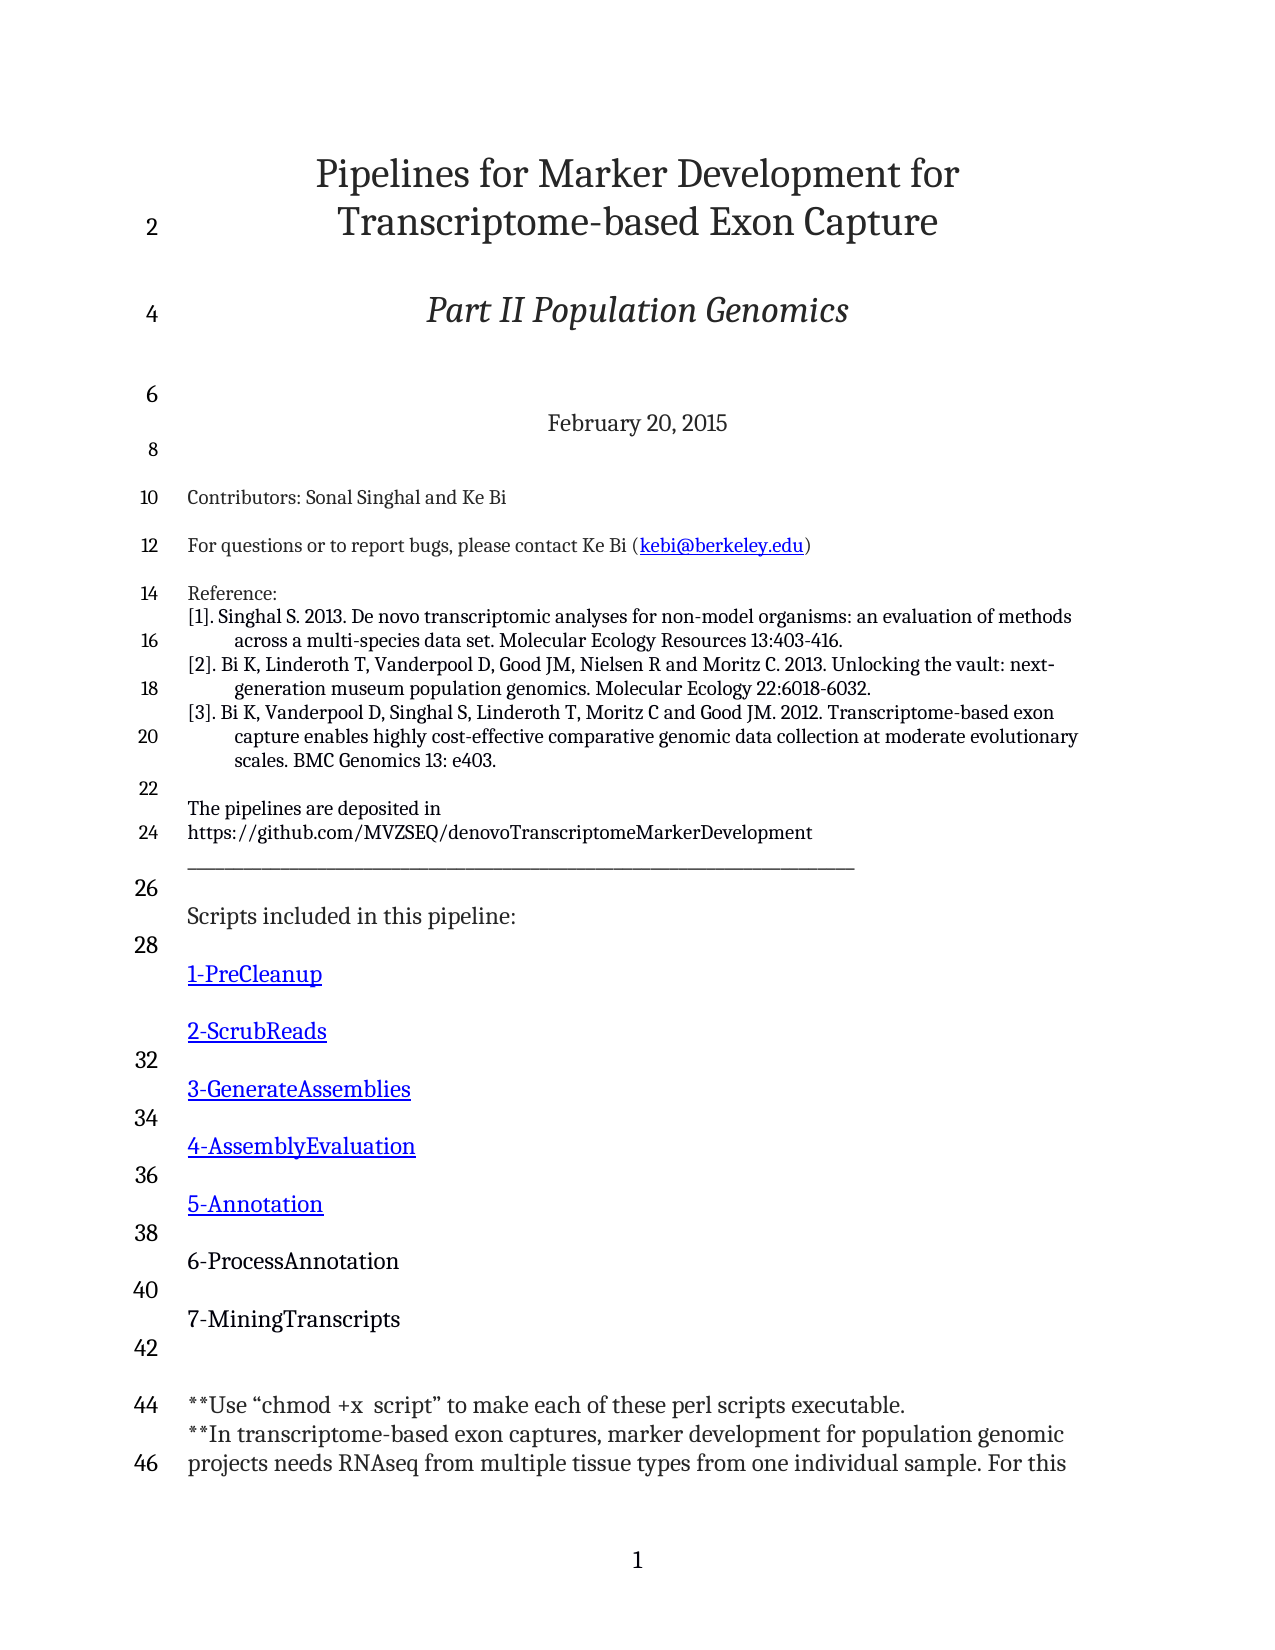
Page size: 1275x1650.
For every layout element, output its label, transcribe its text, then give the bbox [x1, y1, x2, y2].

text [1]. Singhal S. 2013. De novo transcriptomic analyses for non-model organisms: an evaluation of methods across a multi-species data set. Molecular Ecology Resources 13:403-416. [187, 605, 1087, 653]
text 5-Annotation [187, 1190, 1087, 1218]
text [187, 1420, 1087, 1477]
text For questions or to report bugs, please contact Ke Bi (kebi@berkeley.edu) [187, 533, 1087, 557]
text [2]. Bi K, Linderoth T, Vanderpool D, Good JM, Nielsen R and Moritz C. 2013. Unlocking the vault: next‐generation museum population genomics. Molecular Ecology 22:6018-6032. [187, 653, 1087, 701]
text https://github.com/MVZSEQ/denovoTranscriptomeMarkerDevelopment [187, 821, 1087, 845]
text Pipelines for Marker Development for [187, 150, 1087, 198]
text 6-ProcessAnnotation [187, 1247, 1087, 1276]
text Contributors: Sonal Singhal and Ke Bi [187, 485, 1087, 509]
text The pipelines are deposited in [187, 797, 1087, 821]
text ________________________________________________________________________ [187, 845, 1087, 873]
text 4-AssemblyEvaluation [187, 1132, 1087, 1161]
text 7-MiningTranscripts [187, 1305, 1087, 1333]
text Scripts included in this pipeline: [187, 902, 1087, 931]
text 1-PreCleanup [187, 960, 1087, 1017]
text Reference: [187, 581, 1087, 605]
text Part II Population Genomics [187, 289, 1087, 332]
text **Use “chmod +x script” to make each of these perl scripts executable. [187, 1391, 1087, 1420]
text 2-ScrubReads [187, 1017, 1087, 1046]
text February 20, 2015 [187, 409, 1087, 437]
text [3]. Bi K, Vanderpool D, Singhal S, Linderoth T, Moritz C and Good JM. 2012. Transcriptome-based exon capture enables highly cost-effective comparative genomic data collection at moderate evolutionary scales. BMC Genomics 13: e403. [187, 701, 1087, 773]
text Transcriptome-based Exon Capture [187, 198, 1087, 246]
text 3-GenerateAssemblies [187, 1075, 1087, 1103]
